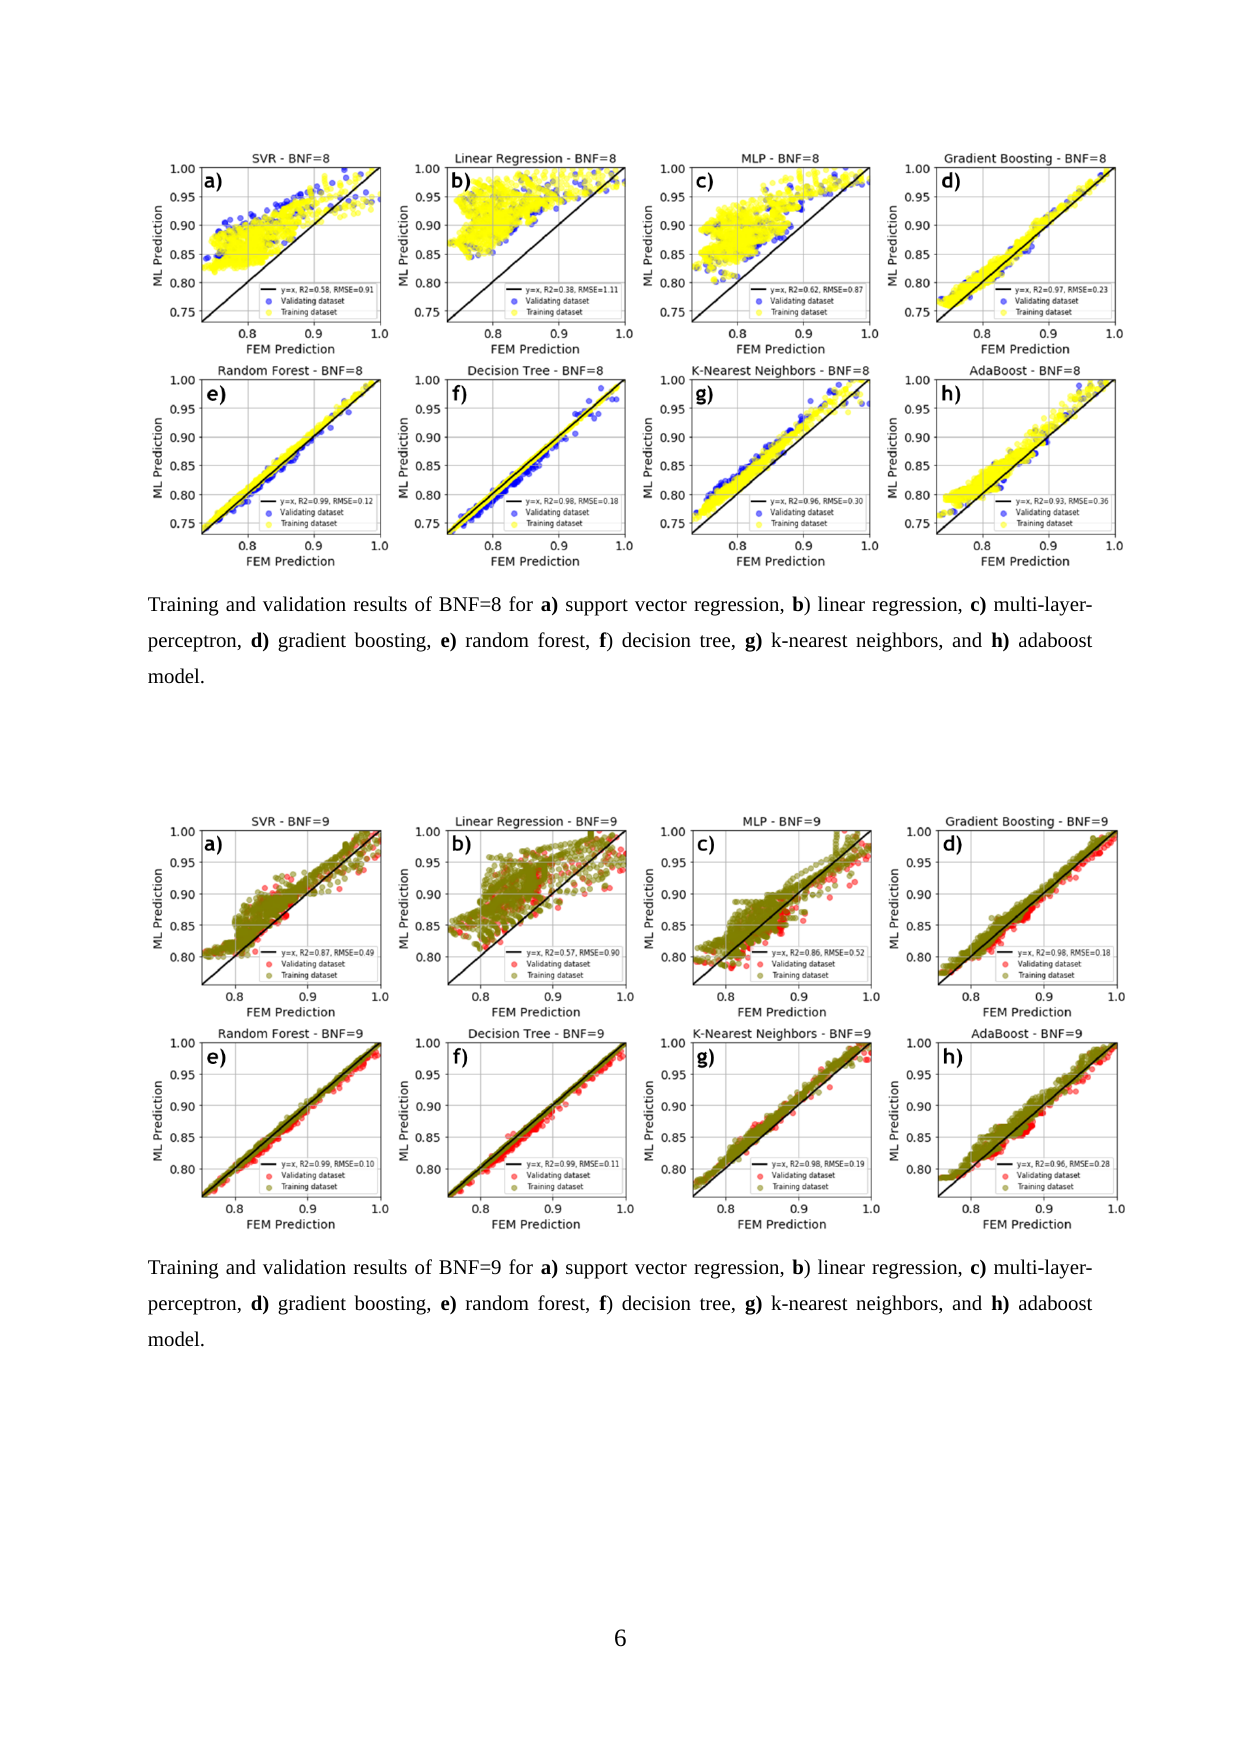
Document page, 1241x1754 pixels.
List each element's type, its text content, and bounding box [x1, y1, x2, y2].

text Training and validation results of BNF=9 for a) support vector regression, b) linear regression, c) multi-layer-perceptron, d) gradient boosting, e) random forest, f) decision tree, g) k-nearest neighbors, and h) adaboost model. [148, 1255, 1093, 1351]
text Training and validation results of BNF=8 for a) support vector regression, b) linear regression, c) multi-layer-perceptron, d) gradient boosting, e) random forest, f) decision tree, g) k-nearest neighbors, and h) adaboost model. [148, 592, 1093, 688]
picture [147, 810, 1130, 1236]
picture [147, 147, 1128, 573]
